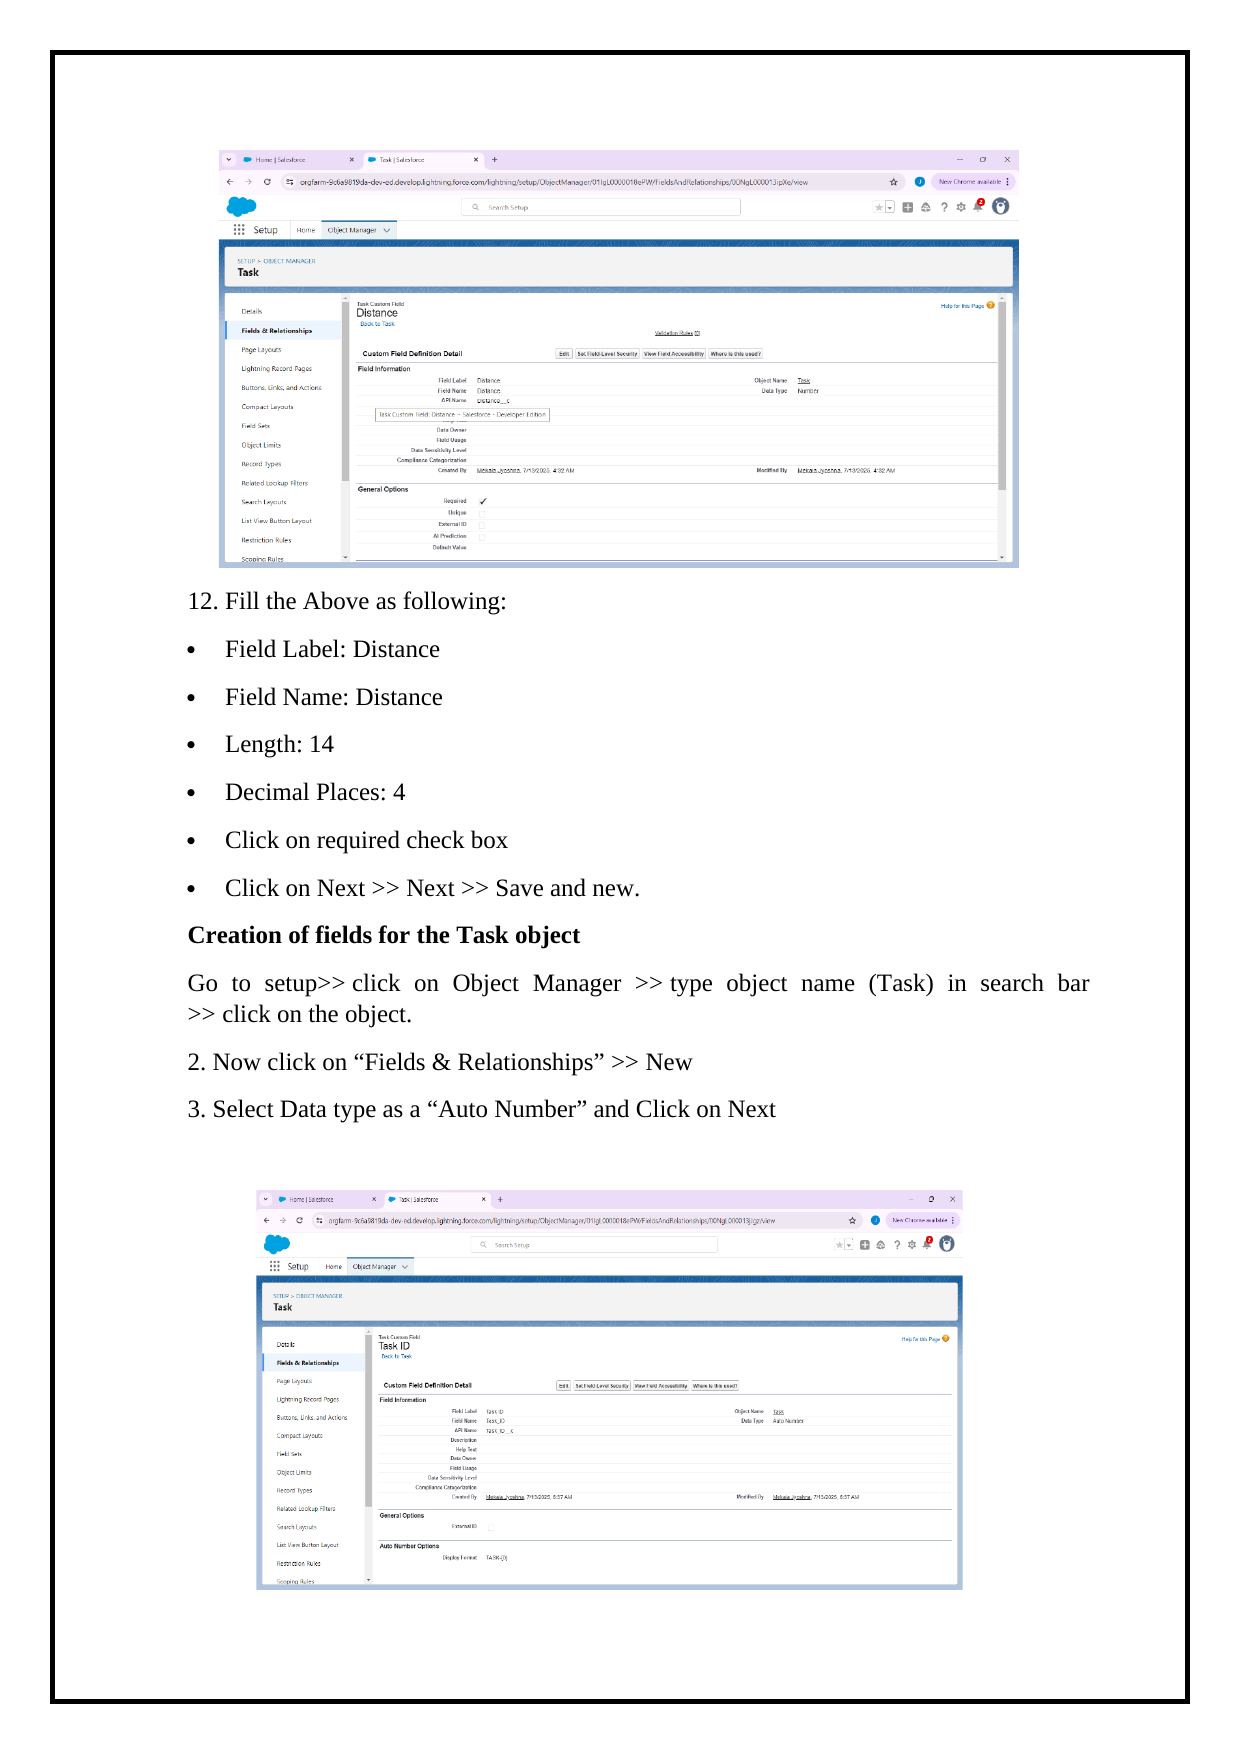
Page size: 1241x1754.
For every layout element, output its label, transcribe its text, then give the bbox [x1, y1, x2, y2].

list Click on Next >> Next >> Save and new. [187, 873, 1090, 901]
text Creation of fields for the Task object [187, 920, 1090, 949]
picture [218, 150, 1019, 568]
list Click on required check box [187, 825, 1090, 854]
list Decimal Places: 4 [187, 777, 1090, 806]
picture [256, 1190, 963, 1590]
list Field Name: Distance [187, 682, 1090, 711]
list Length: 14 [187, 729, 1090, 758]
text 2. Now click on “Fields & Relationships” >> New [187, 1047, 1090, 1076]
text Go to setup>> click on Object Manager >> type object name (Task) in search bar >> click on the object. [187, 968, 1090, 1028]
text 3. Select Data type as a “Auto Number” and Click on Next [187, 1094, 1090, 1123]
list Field Label: Distance [187, 634, 1090, 663]
list Fill the Above as following: [187, 586, 1090, 615]
